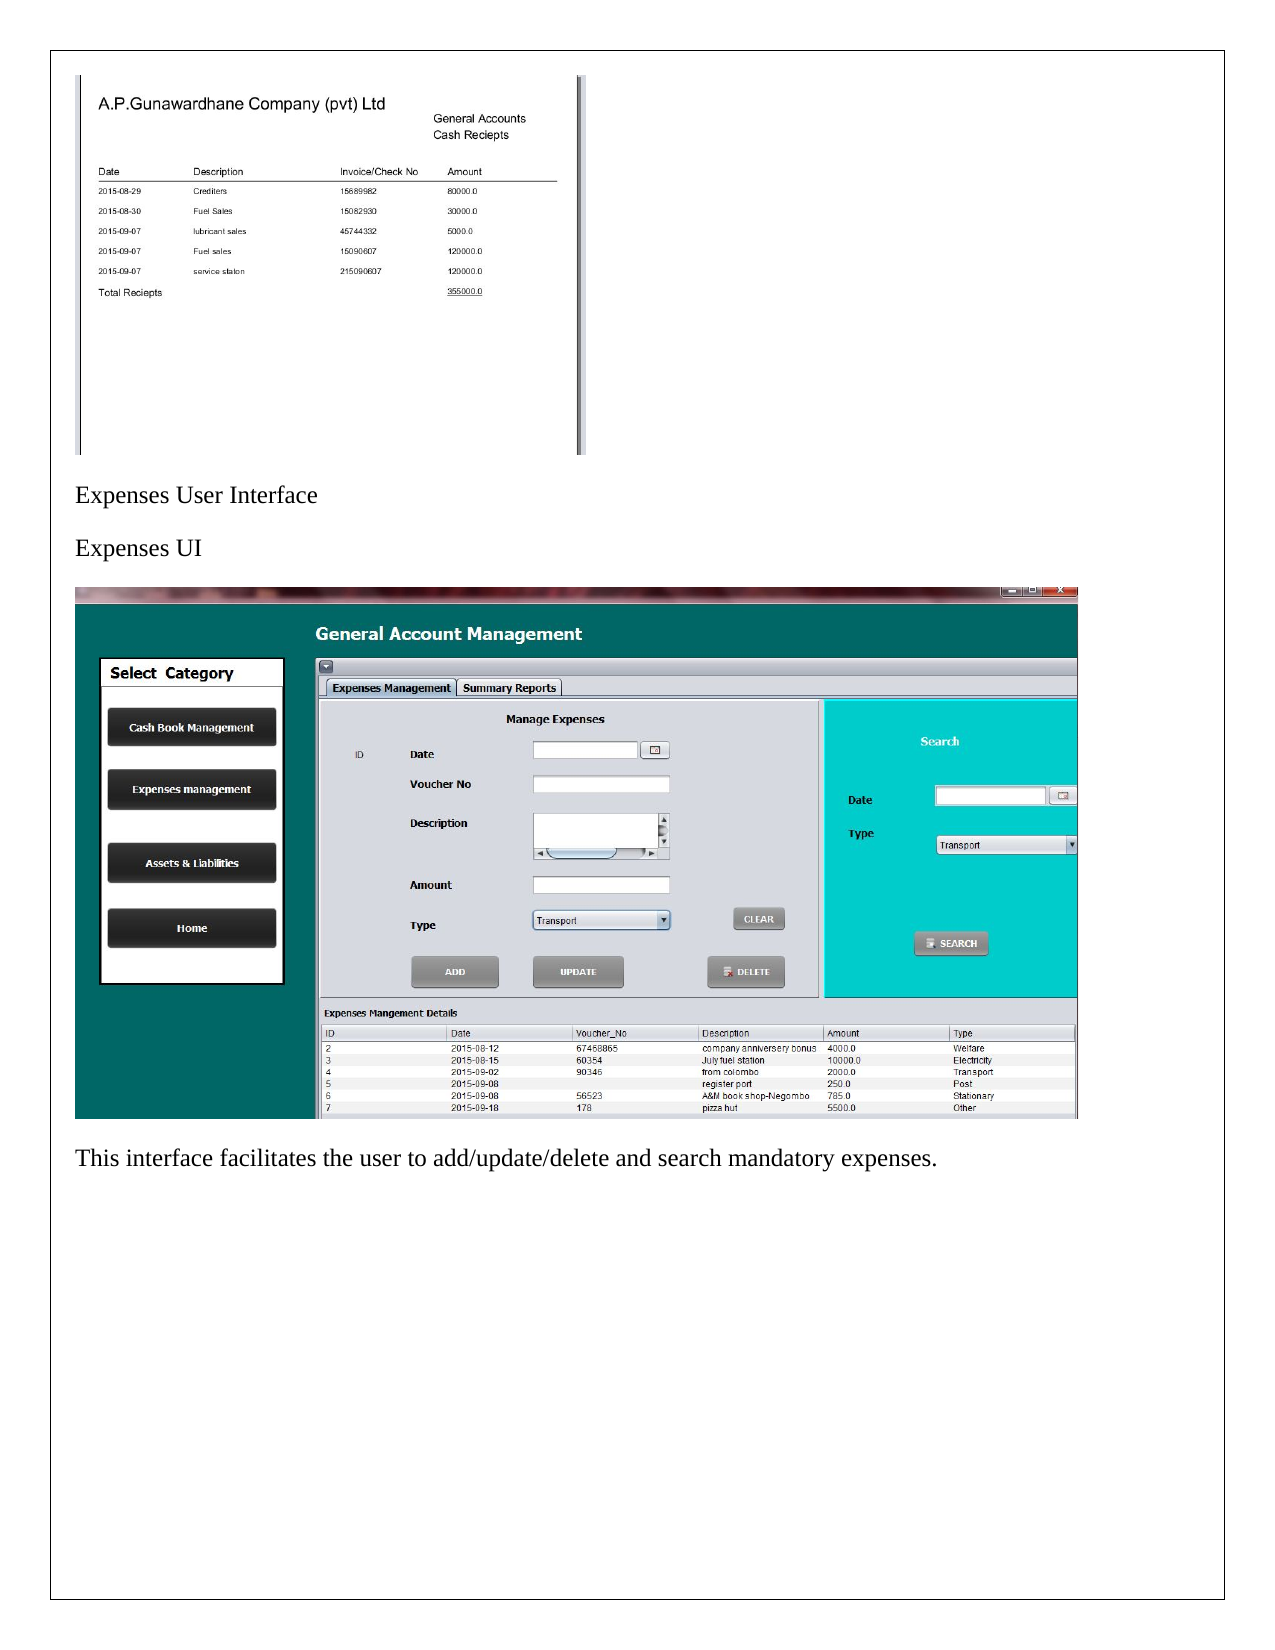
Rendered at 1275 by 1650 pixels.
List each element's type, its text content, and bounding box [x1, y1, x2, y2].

picture [75, 75, 586, 455]
text Expenses UI [75, 533, 1200, 562]
text Expenses User Interface [75, 480, 1200, 508]
text This interface facilitates the user to add/update/delete and search mandatory expenses. [75, 1143, 1200, 1172]
picture [75, 587, 1079, 1119]
